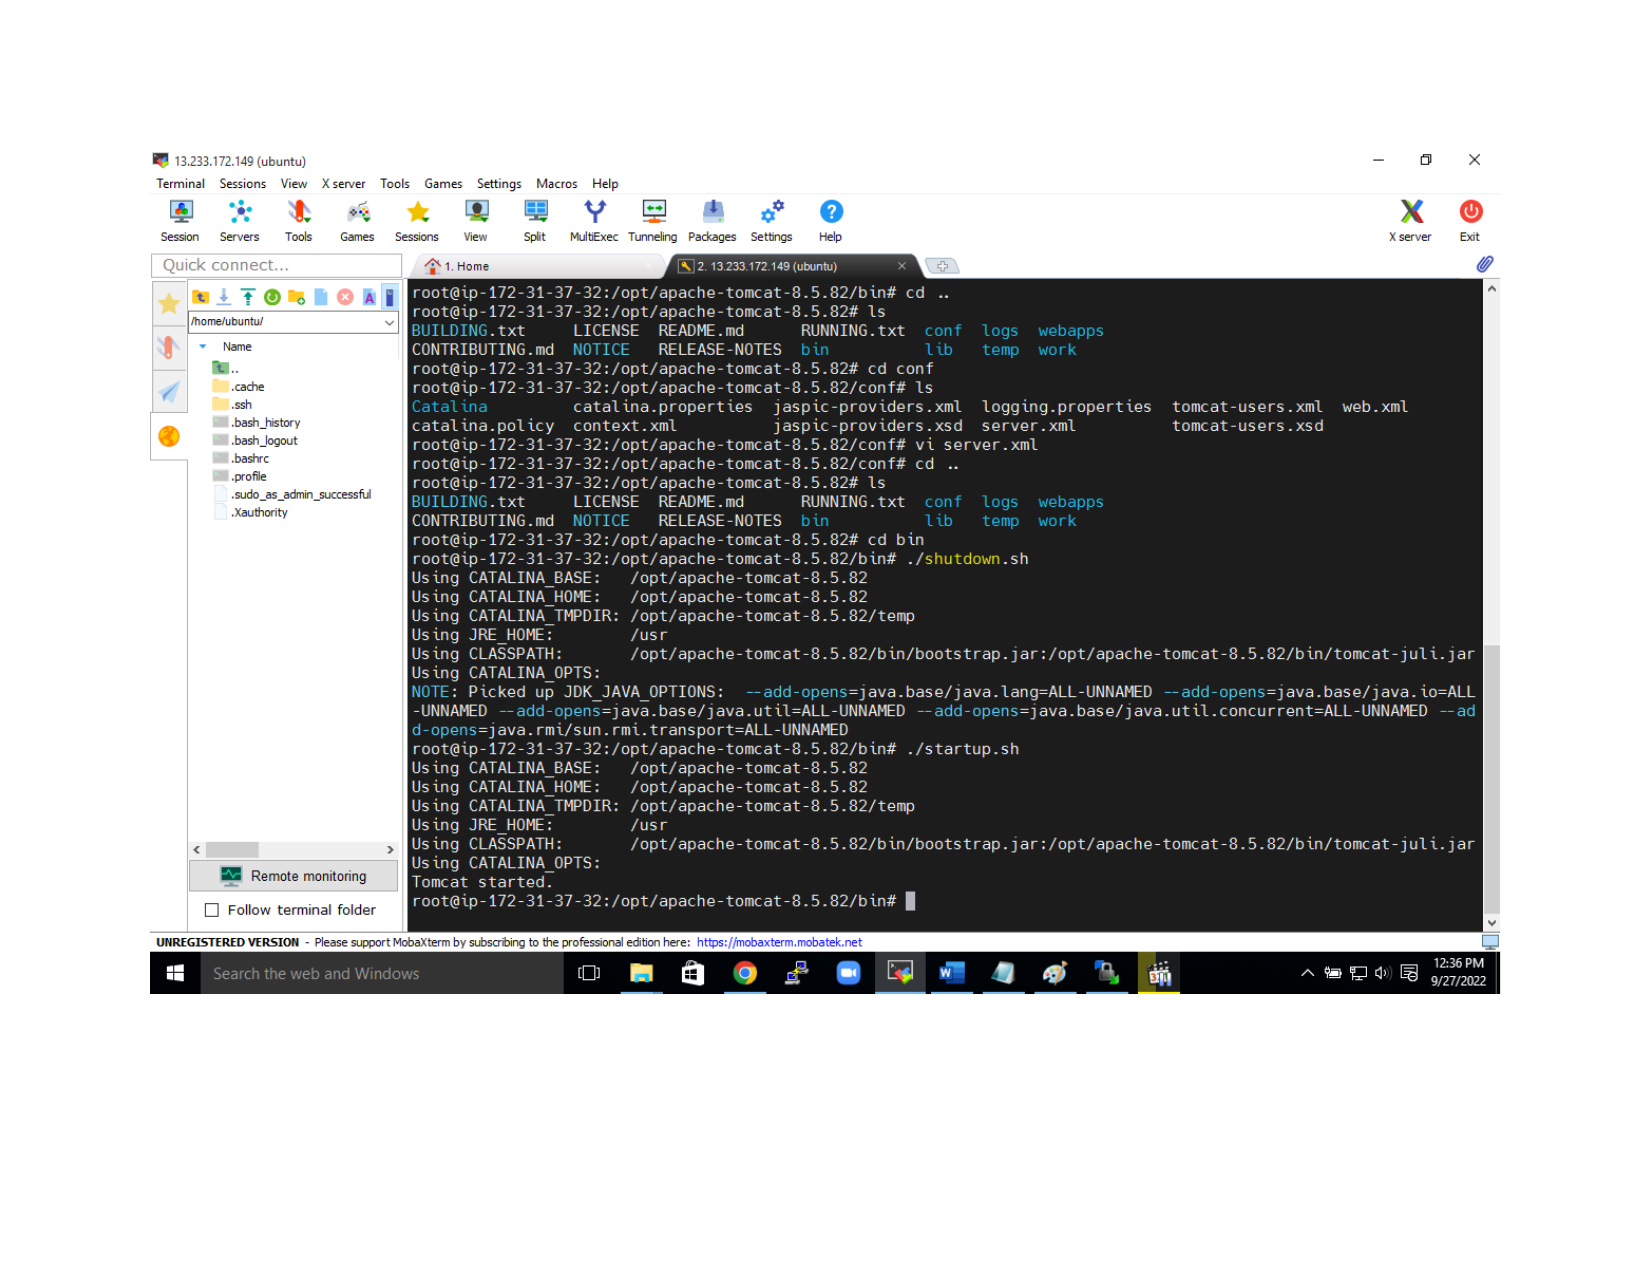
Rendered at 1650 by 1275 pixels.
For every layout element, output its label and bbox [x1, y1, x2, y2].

picture [150, 150, 1500, 994]
